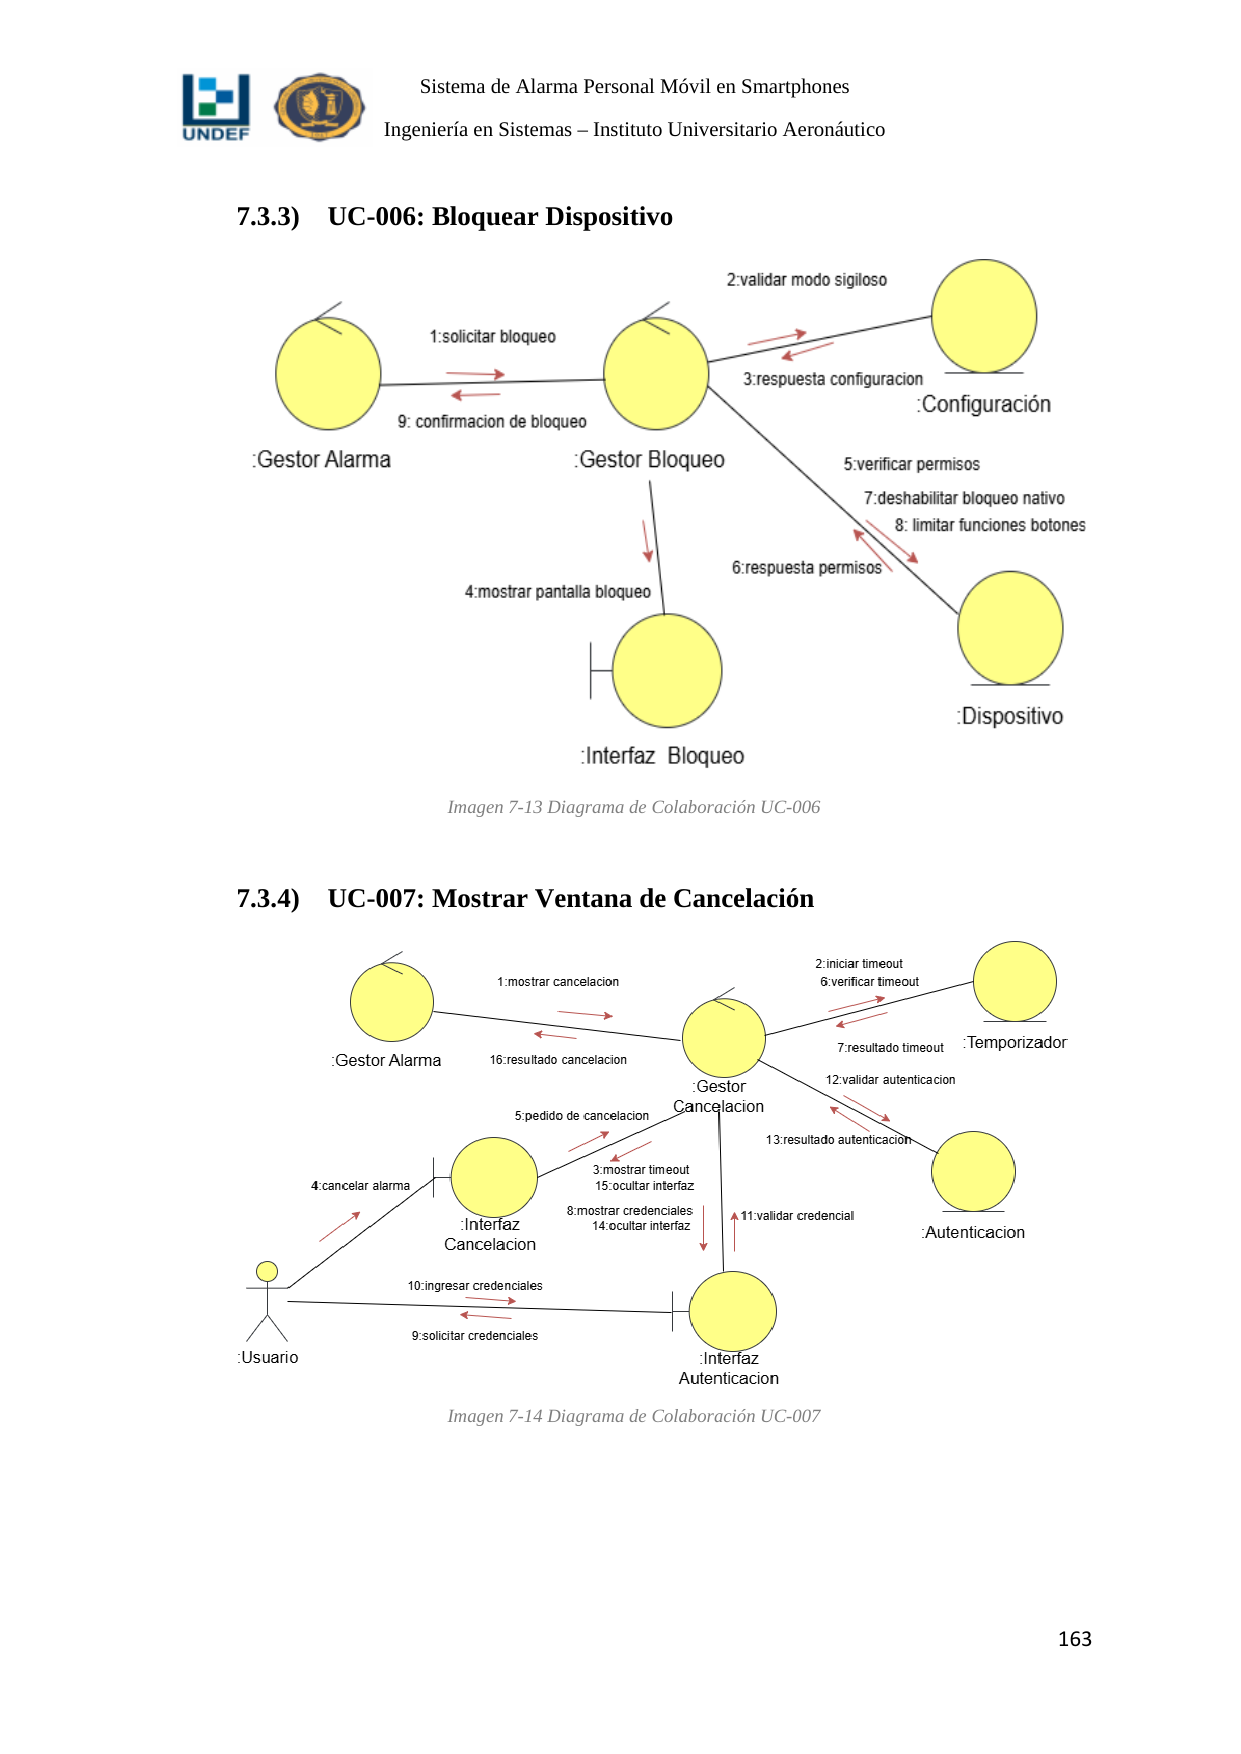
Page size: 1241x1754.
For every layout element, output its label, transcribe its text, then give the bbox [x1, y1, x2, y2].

text Imagen 7-13 Diagrama de Colaboración UC-006 [177, 796, 1092, 818]
picture [177, 68, 373, 147]
subtitle UC-007: Mostrar Ventana de Cancelación [236, 882, 1092, 914]
subtitle UC-006: Bloquear Dispositivo [236, 200, 1092, 231]
picture [236, 259, 1086, 778]
picture [236, 941, 1068, 1387]
text Imagen 7-14 Diagrama de Colaboración UC-007 [177, 1405, 1092, 1427]
